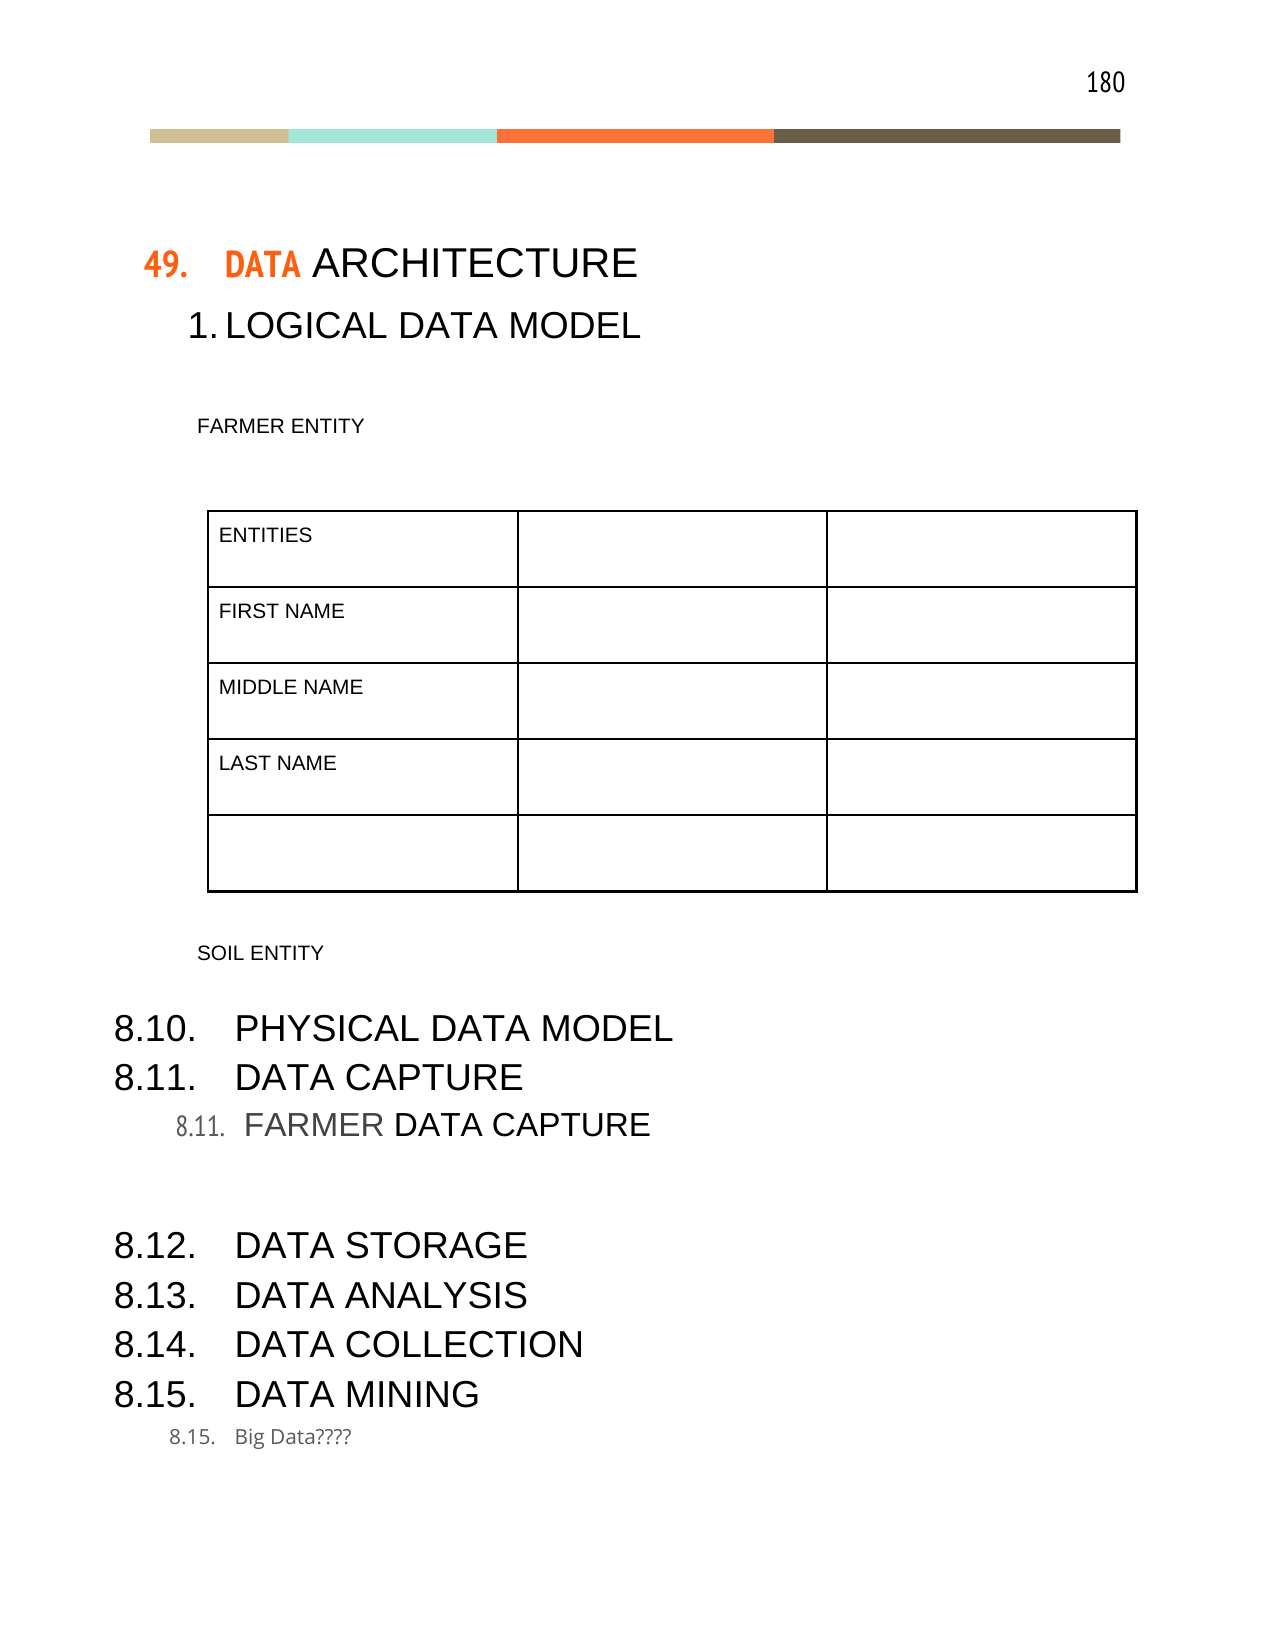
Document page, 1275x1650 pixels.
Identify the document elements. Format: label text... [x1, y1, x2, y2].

subtitle PHYSICAL DATA MODEL [197, 1006, 1125, 1049]
table_cell LAST NAME [209, 740, 517, 814]
table_cell [519, 816, 826, 890]
subtitle DATA CAPTURE [197, 1055, 1125, 1098]
text FARMER ENTITY [197, 413, 1125, 437]
table_cell [519, 740, 826, 814]
text SOIL ENTITY [197, 941, 1125, 965]
subtitle DATA ANALYSIS [197, 1273, 1125, 1316]
subtitle DATA ARCHITECTURE [187, 239, 1125, 288]
subtitle LOGICAL DATA MODEL [187, 303, 1125, 346]
table_cell FIRST NAME [209, 588, 517, 662]
table_cell [828, 740, 1135, 814]
table_cell [209, 816, 517, 890]
table_cell [828, 588, 1135, 662]
table_cell [828, 664, 1135, 738]
list Big Data???? [216, 1422, 1125, 1450]
table_header [828, 512, 1135, 586]
subtitle DATA COLLECTION [197, 1323, 1125, 1366]
table_cell [828, 816, 1135, 890]
table_header [519, 512, 826, 586]
table_cell MIDDLE NAME [209, 664, 517, 738]
table_cell [519, 664, 826, 738]
subtitle FARMER DATA CAPTURE [225, 1105, 1125, 1144]
subtitle DATA STORAGE [197, 1223, 1125, 1267]
table_header ENTITIES [209, 512, 517, 586]
table_cell [519, 588, 826, 662]
picture [150, 129, 1121, 143]
subtitle DATA MINING [197, 1372, 1125, 1415]
